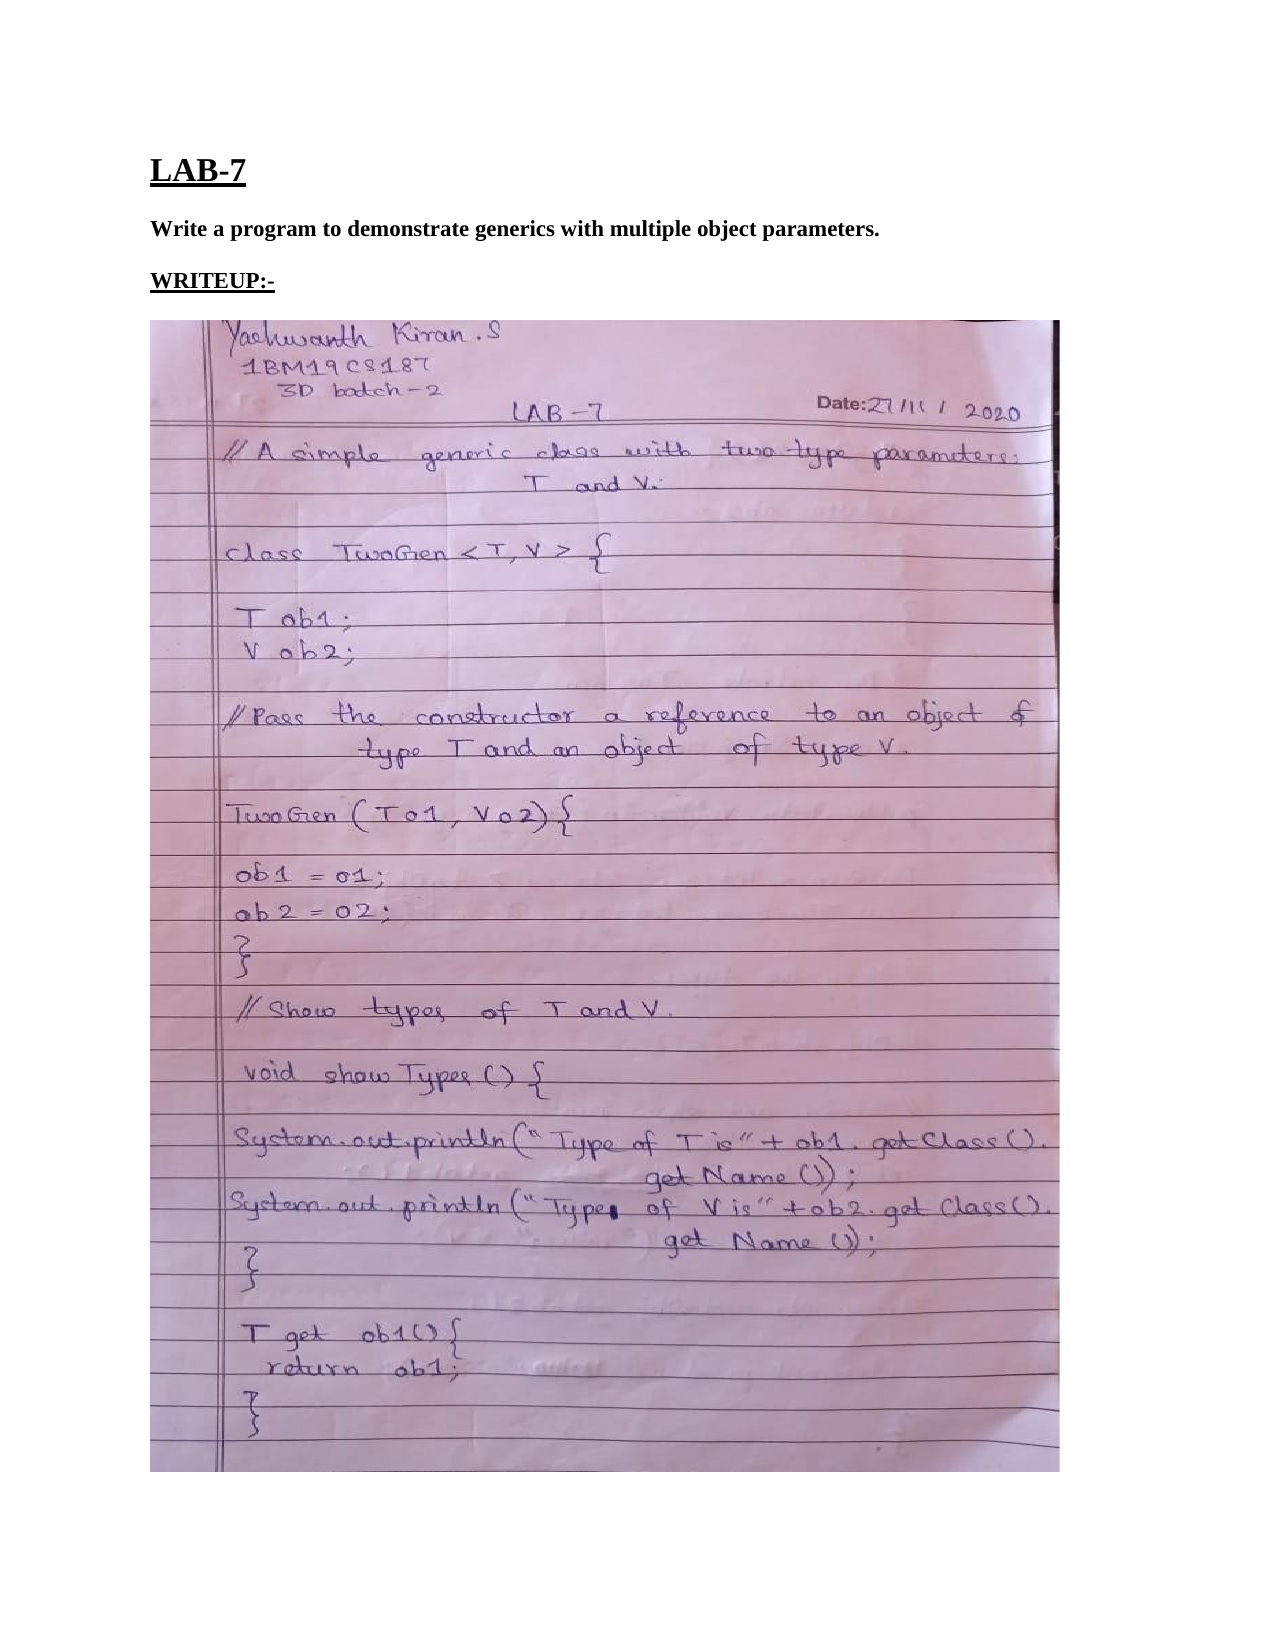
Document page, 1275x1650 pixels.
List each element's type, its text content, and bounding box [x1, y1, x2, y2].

text Write a program to demonstrate generics with multiple object parameters. WRITEUP:- [150, 214, 881, 294]
picture [150, 320, 1060, 1472]
text LAB-7 [150, 150, 1135, 188]
